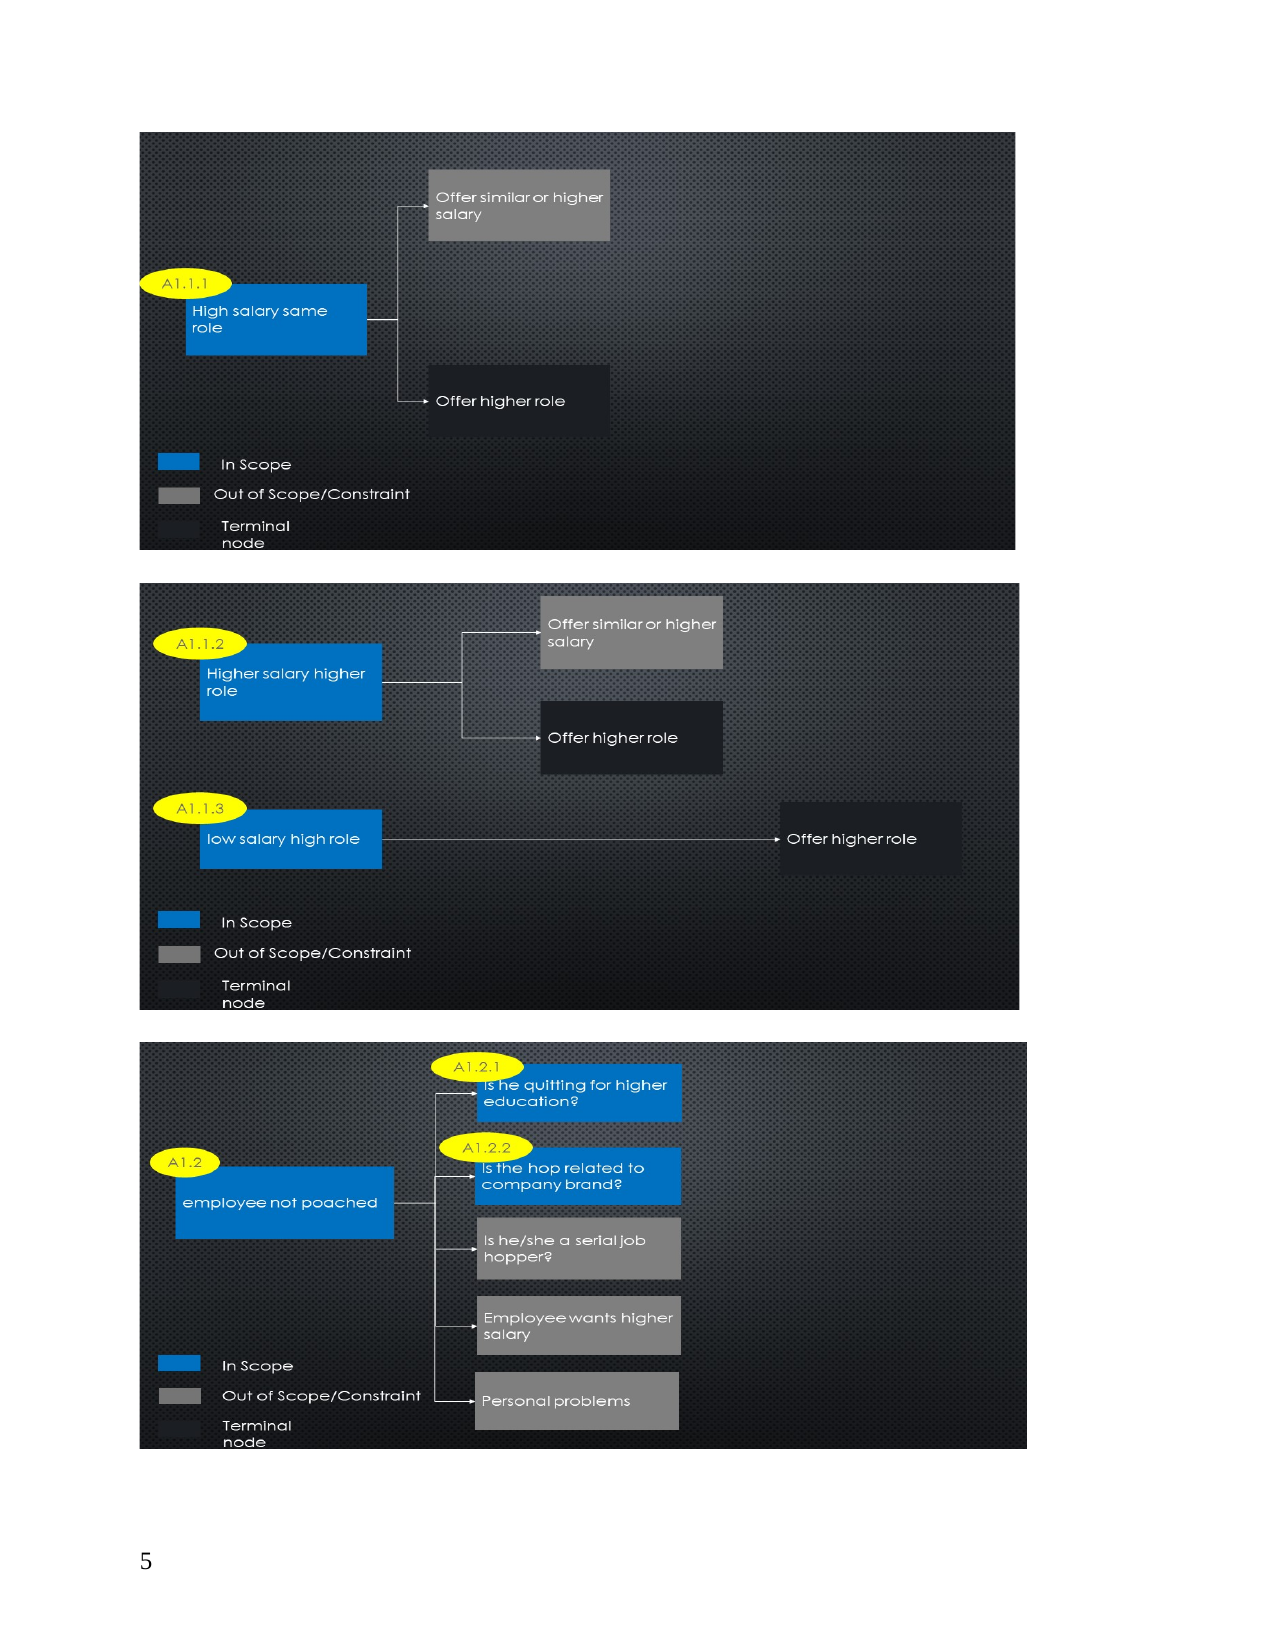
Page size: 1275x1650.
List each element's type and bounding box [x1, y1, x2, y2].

picture [139, 583, 1020, 1010]
picture [139, 132, 1016, 550]
picture [139, 1042, 1027, 1449]
